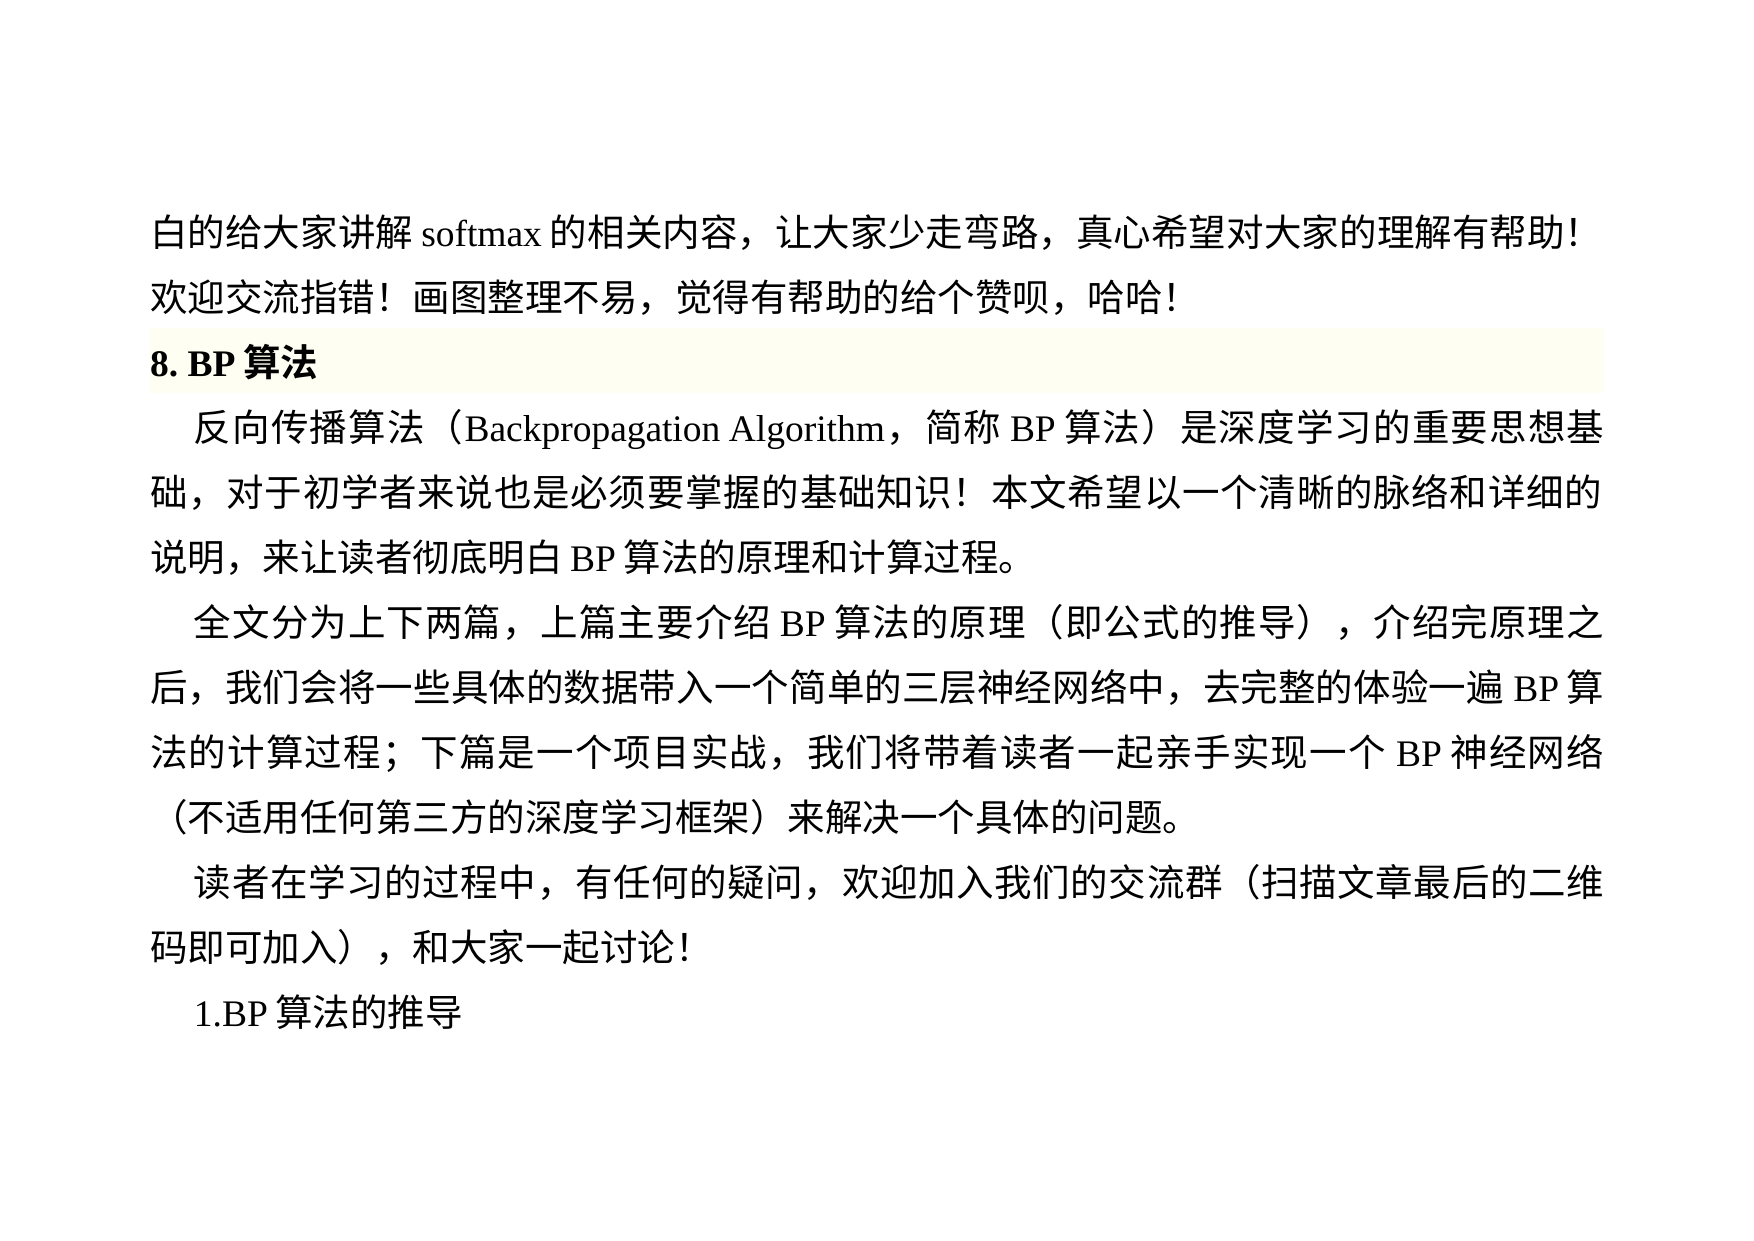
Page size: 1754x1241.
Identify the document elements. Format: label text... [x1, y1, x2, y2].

text 全文分为上下两篇，上篇主要介绍BP算法的原理（即公式的推导），介绍完原理之后，我们会将一些具体的数据带入一个简单的三层神经网络中，去完整的体验一遍BP算法的计算过程；下篇是一个项目实战，我们将带着读者一起亲手实现一个BP神经网络（不适用任何第三方的深度学习框架）来解决一个具体的问题。 [150, 588, 1604, 848]
text 反向传播算法（Backpropagation Algorithm，简称BP算法）是深度学习的重要思想基础，对于初学者来说也是必须要掌握的基础知识！本文希望以一个清晰的脉络和详细的说明，来让读者彻底明白BP算法的原理和计算过程。 [150, 393, 1604, 588]
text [150, 198, 1604, 328]
text 1.BP算法的推导 [150, 978, 1604, 1043]
text 8. BP算法 [150, 328, 1604, 393]
text 读者在学习的过程中，有任何的疑问，欢迎加入我们的交流群（扫描文章最后的二维码即可加入），和大家一起讨论！ [150, 848, 1604, 978]
